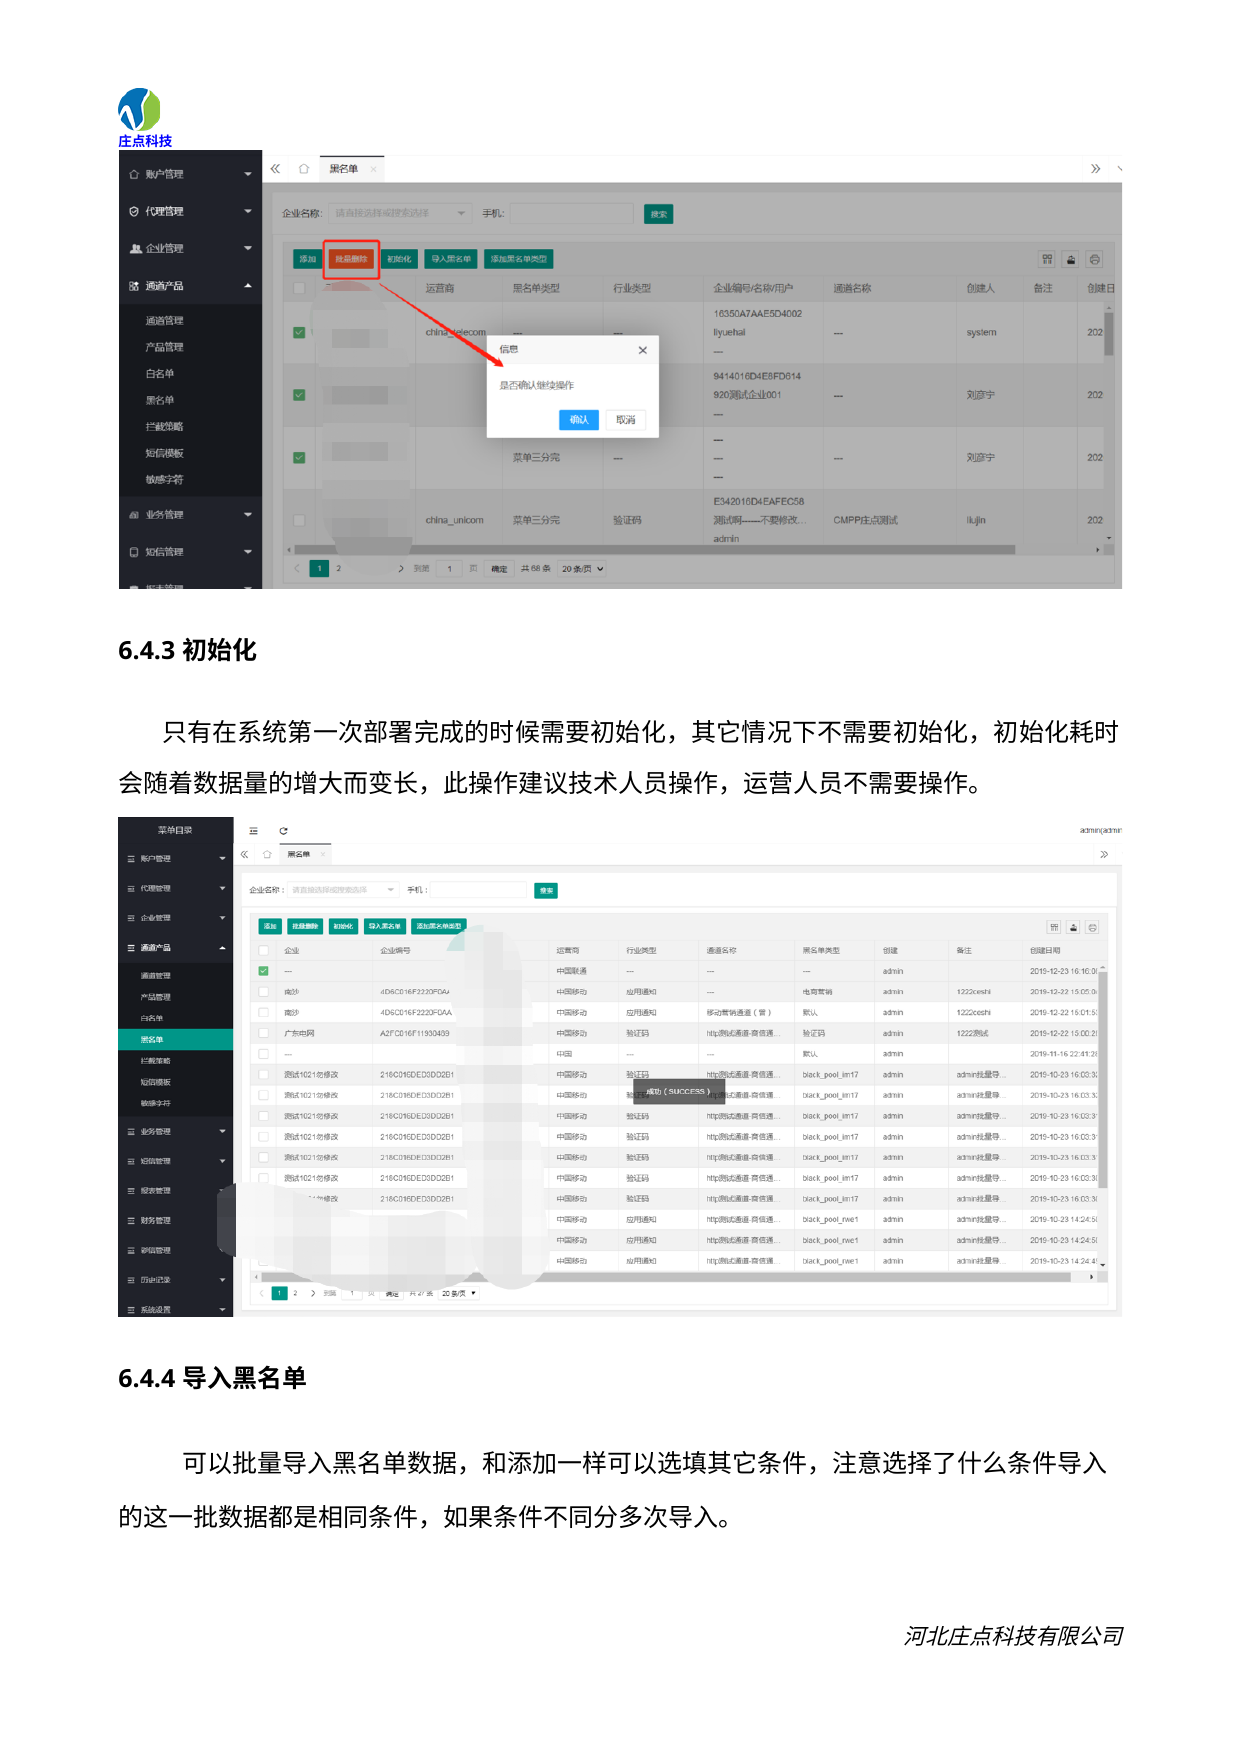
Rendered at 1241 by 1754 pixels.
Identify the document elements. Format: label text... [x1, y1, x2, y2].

subtitle 6.4.4 导入黑名单 [118, 1358, 1122, 1395]
text 可以批量导入黑名单数据，和添加一样可以选填其它条件，注意选择了什么条件导入的这一批数据都是相同条件，如果条件不同分多次导入。 [118, 1443, 1122, 1534]
picture [118, 150, 1123, 589]
subtitle 6.4.3 初始化 [118, 631, 1122, 667]
picture [118, 88, 161, 131]
picture [118, 817, 1123, 1317]
text 只有在系统第一次部署完成的时候需要初始化，其它情况下不需要初始化，初始化耗时会随着数据量的增大而变长，此操作建议技术人员操作，运营人员不需要操作。 [118, 715, 1122, 800]
